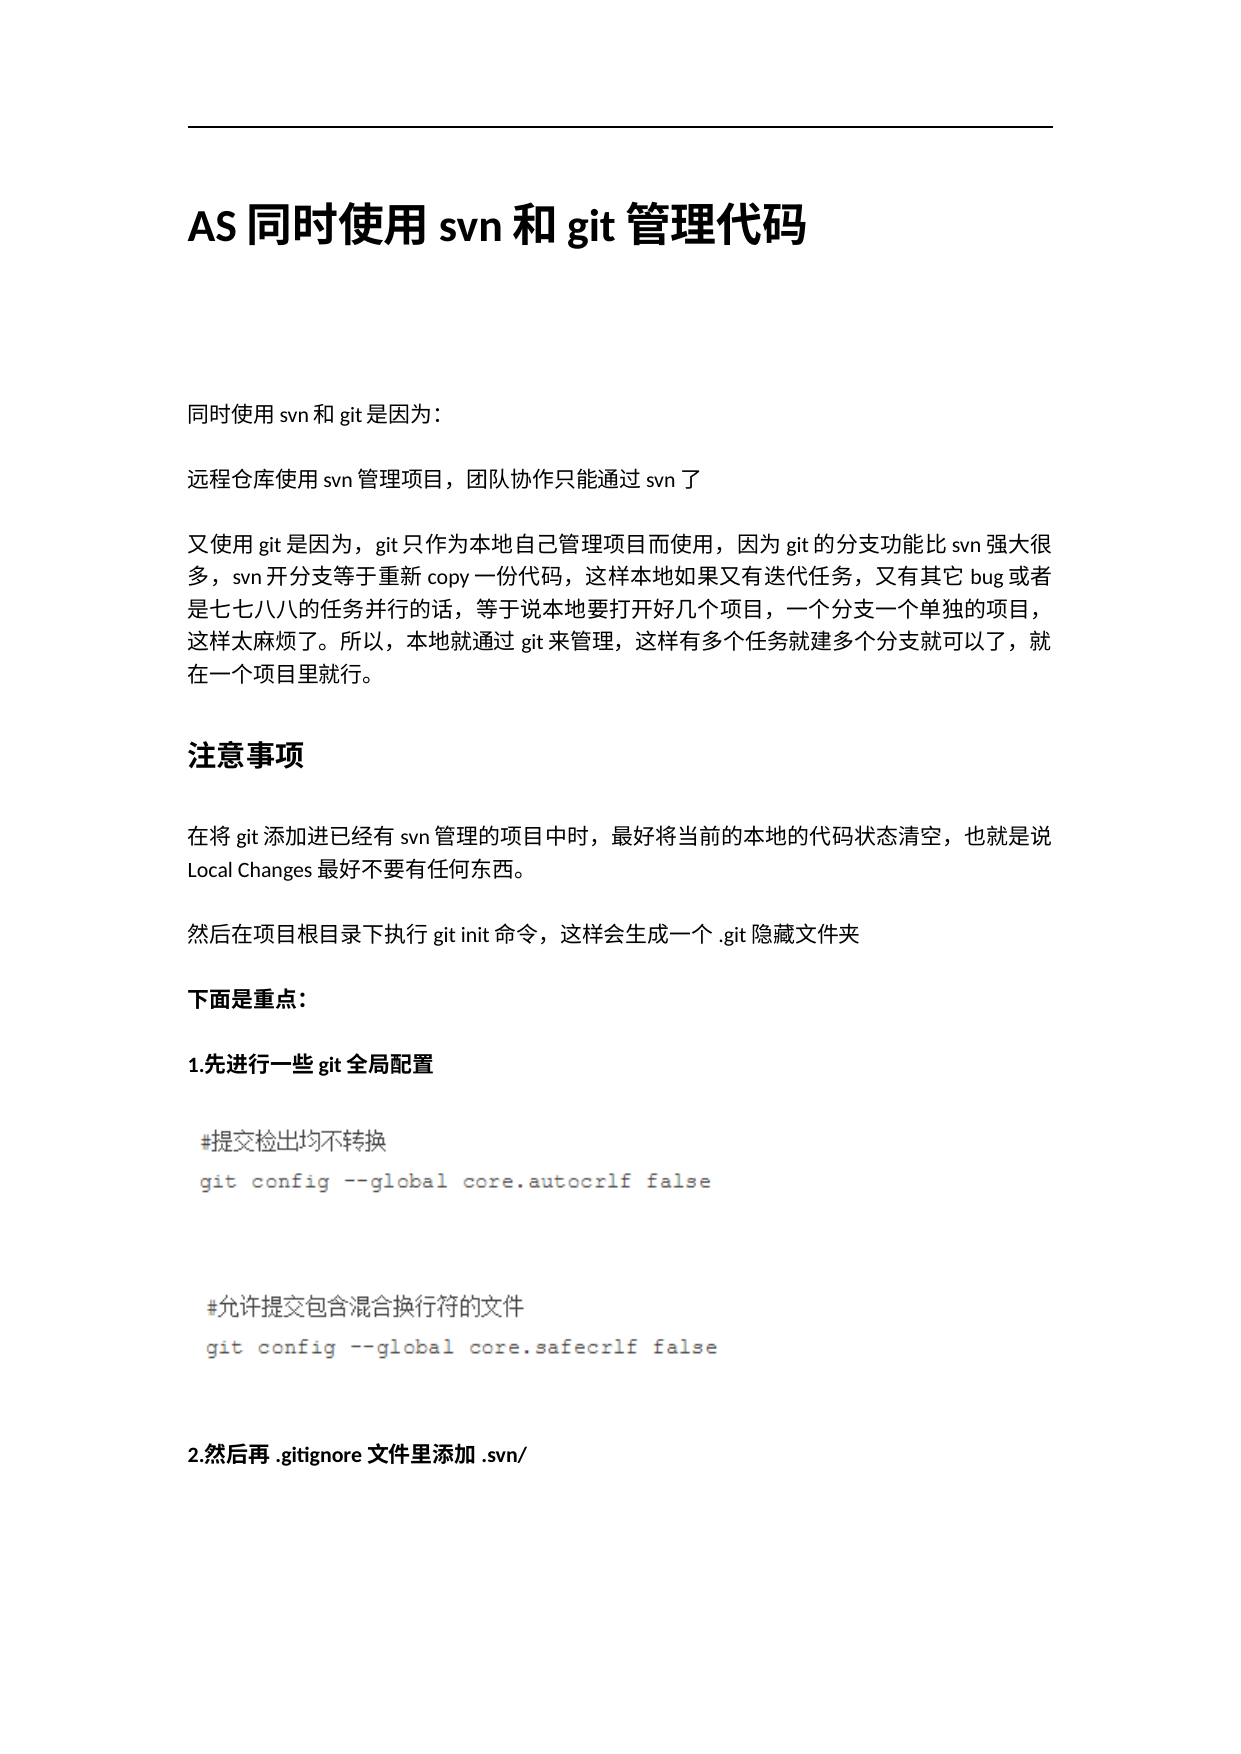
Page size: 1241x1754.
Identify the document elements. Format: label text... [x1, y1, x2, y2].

text 在将git添加进已经有svn管理的项目中时，最好将当前的本地的代码状态清空，也就是说 Local Changes 最好不要有任何东西。 [187, 819, 1053, 884]
text 然后在项目根目录下执行 git init 命令，这样会生成一个 .git 隐藏文件夹 [187, 916, 1053, 949]
text 同时使用svn和git是因为： [187, 396, 1053, 429]
picture [187, 1273, 739, 1387]
text 又使用git是因为，git只作为本地自己管理项目而使用，因为git的分支功能比svn强大很多，svn开分支等于重新copy一份代码，这样本地如果又有迭代任务，又有其它bug或者是七七八八的任务并行的话，等于说本地要打开好几个项目，一个分支一个单独的项目，这样太麻烦了。所以，本地就通过git来管理，这样有多个任务就建多个分支就可以了，就在一个项目里就行。 [187, 526, 1053, 689]
text 远程仓库使用svn管理项目，团队协作只能通过svn了 [187, 461, 1053, 494]
text 1.先进行一些git 全局配置 [187, 1046, 1053, 1079]
subtitle AS同时使用svn和git管理代码 [187, 173, 1053, 270]
text 注意事项 [187, 721, 1053, 786]
text 下面是重点： [187, 981, 1053, 1014]
picture [187, 1111, 743, 1216]
text 2.然后再 .gitignore 文件里添加 .svn/ [187, 1436, 1053, 1469]
